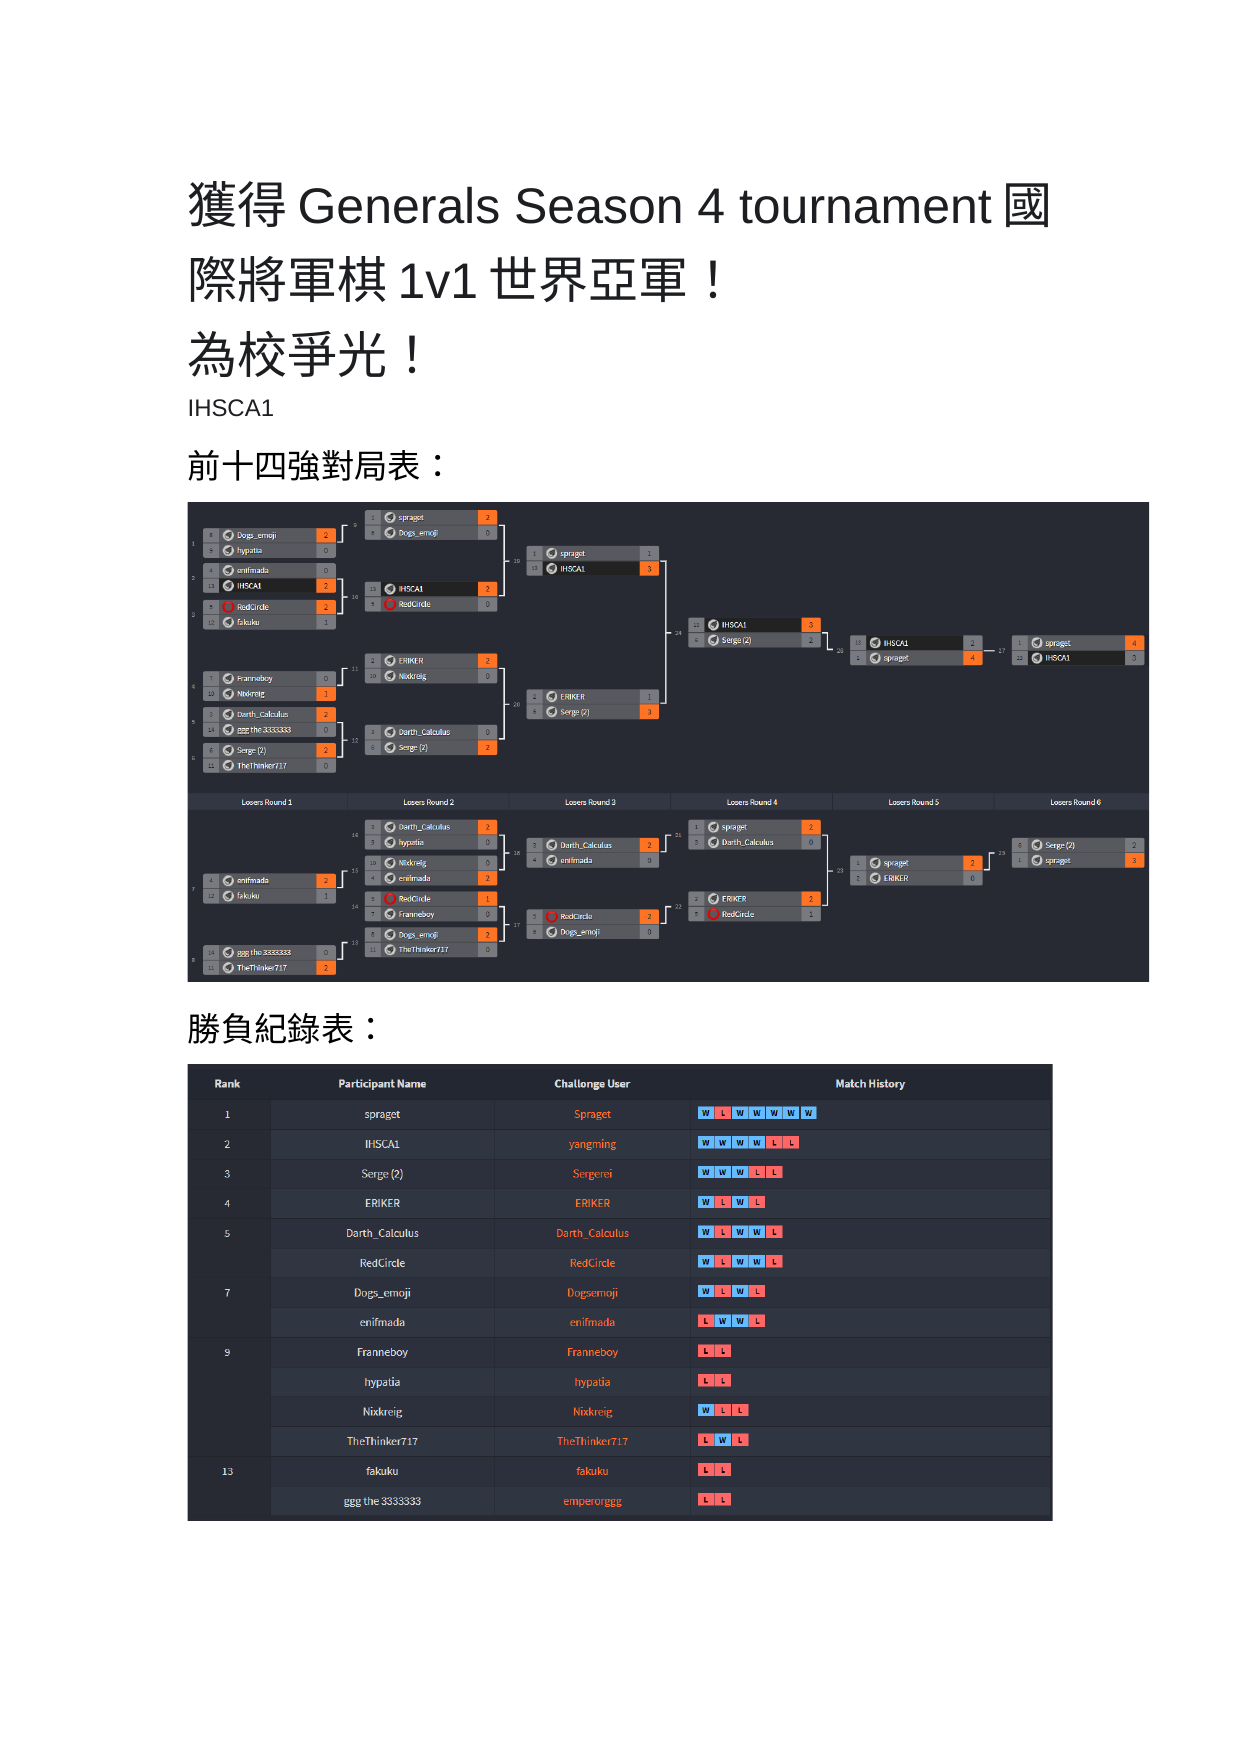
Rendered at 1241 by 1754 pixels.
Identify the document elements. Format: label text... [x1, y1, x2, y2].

text 為校爭光！ [187, 314, 1053, 389]
text 獲得Generals Season 4 tournament國際將軍棋1v1世界亞軍！ [187, 164, 1053, 314]
text 前十四強對局表： [187, 427, 1053, 502]
text 勝負紀錄表： [187, 989, 1053, 1064]
picture [187, 502, 1150, 982]
picture [187, 1064, 1053, 1521]
text IHSCA1 [187, 389, 1053, 427]
